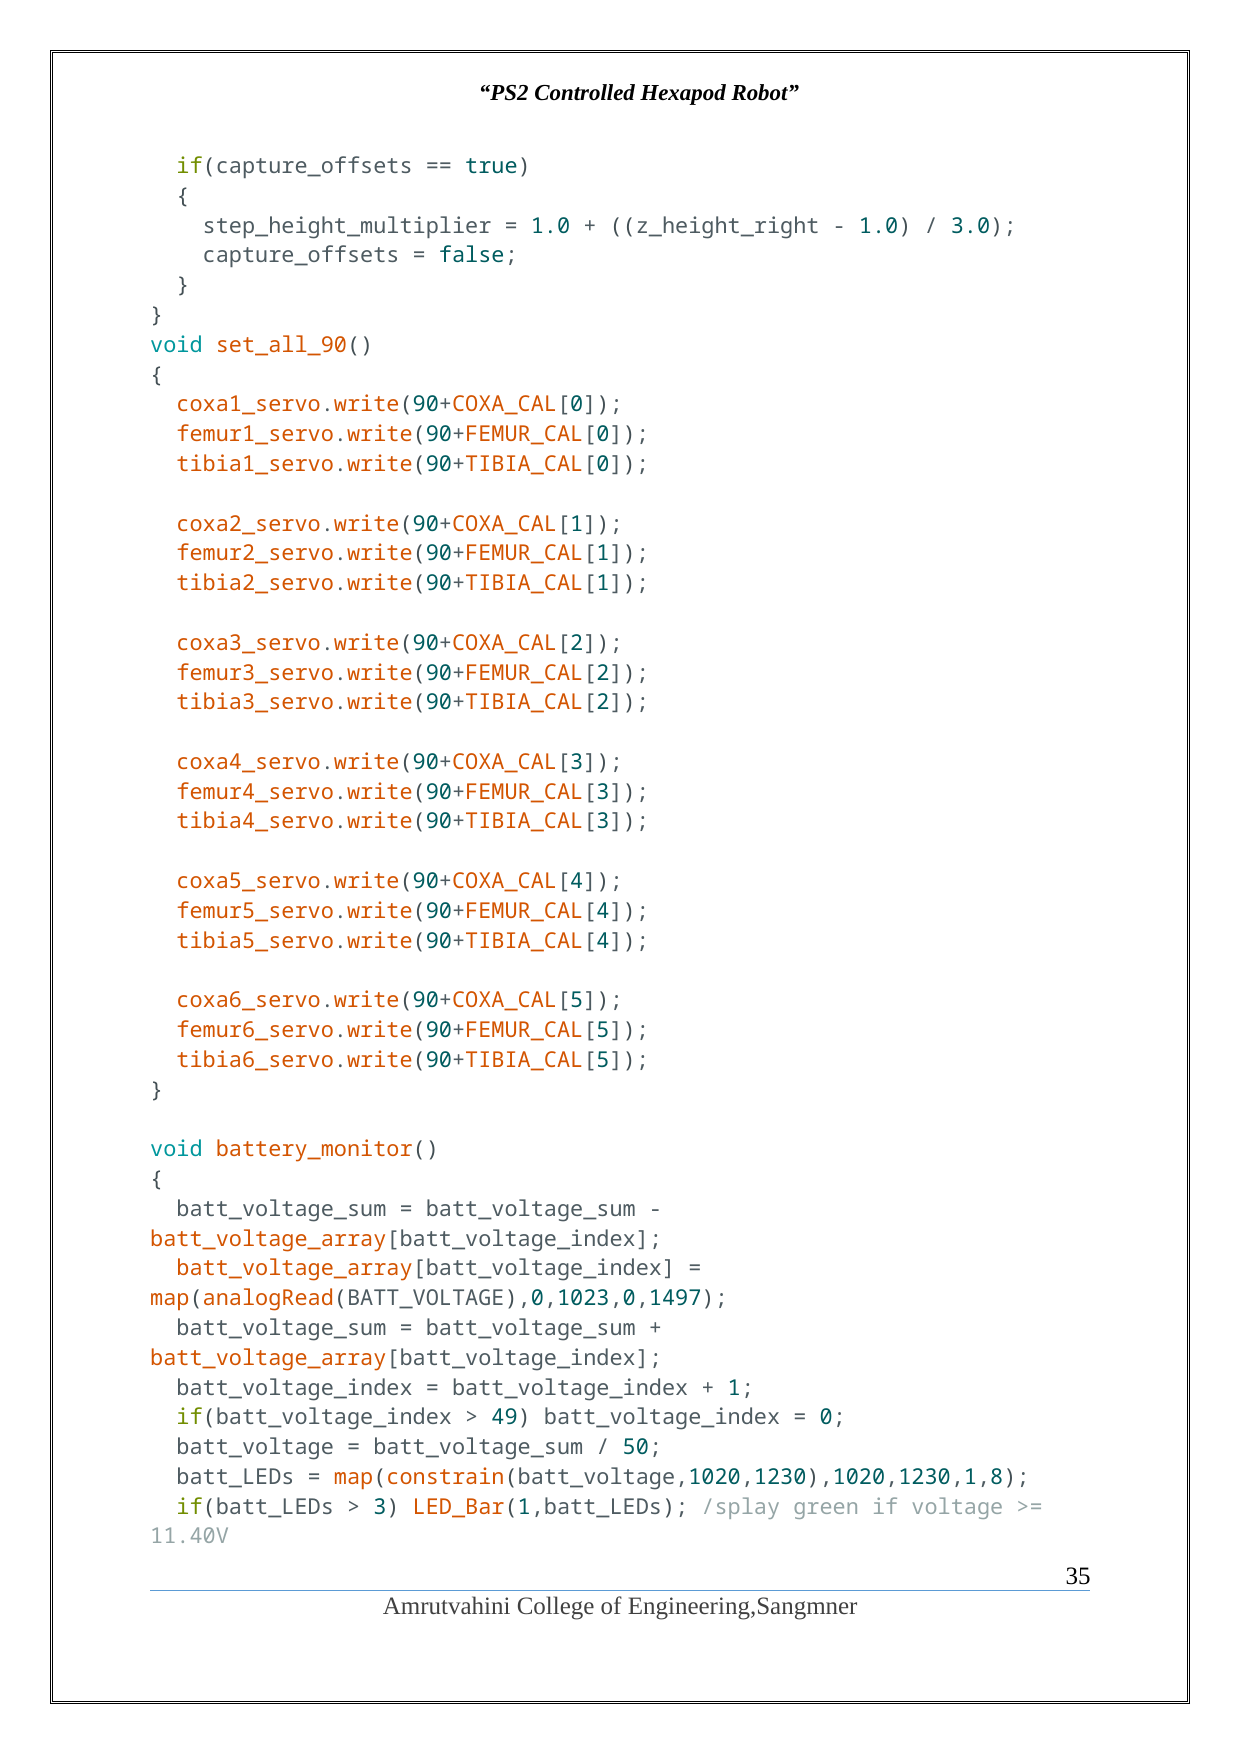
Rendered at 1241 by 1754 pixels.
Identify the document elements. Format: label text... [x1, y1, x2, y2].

text if(batt_voltage_index > 49) batt_voltage_index = 0; [150, 1401, 1090, 1431]
text femur4_servo.write(90+FEMUR_CAL[3]); [150, 776, 1090, 805]
text batt_voltage = batt_voltage_sum / 50; [150, 1431, 1090, 1461]
text batt_voltage_array[batt_voltage_index] = map(analogRead(BATT_VOLTAGE),0,1023,0,1497); [150, 1252, 1090, 1312]
text tibia4_servo.write(90+TIBIA_CAL[3]); [150, 805, 1090, 835]
text tibia6_servo.write(90+TIBIA_CAL[5]); [150, 1044, 1090, 1073]
text capture_offsets = false; [150, 239, 1090, 269]
text { [150, 180, 1090, 209]
text tibia1_servo.write(90+TIBIA_CAL[0]); [150, 448, 1090, 478]
text coxa4_servo.write(90+COXA_CAL[3]); [150, 746, 1090, 776]
text batt_LEDs = map(constrain(batt_voltage,1020,1230),1020,1230,1,8); [150, 1461, 1090, 1491]
text femur3_servo.write(90+FEMUR_CAL[2]); [150, 656, 1090, 686]
text } [150, 1073, 1090, 1103]
text tibia2_servo.write(90+TIBIA_CAL[1]); [150, 567, 1090, 597]
text step_height_multiplier = 1.0 + ((z_height_right - 1.0) / 3.0); [150, 209, 1090, 239]
text coxa1_servo.write(90+COXA_CAL[0]); [150, 388, 1090, 418]
text femur5_servo.write(90+FEMUR_CAL[4]); [150, 895, 1090, 924]
text batt_voltage_sum = batt_voltage_sum - batt_voltage_array[batt_voltage_index]; [150, 1193, 1090, 1252]
text } [150, 299, 1090, 329]
text void set_all_90() [150, 329, 1090, 358]
text { [150, 1163, 1090, 1193]
text if(capture_offsets == true) [150, 150, 1090, 180]
text tibia3_servo.write(90+TIBIA_CAL[2]); [150, 686, 1090, 716]
text femur6_servo.write(90+FEMUR_CAL[5]); [150, 1014, 1090, 1044]
text tibia5_servo.write(90+TIBIA_CAL[4]); [150, 924, 1090, 954]
text batt_voltage_sum = batt_voltage_sum + batt_voltage_array[batt_voltage_index]; [150, 1312, 1090, 1371]
text coxa6_servo.write(90+COXA_CAL[5]); [150, 984, 1090, 1014]
text void battery_monitor() [150, 1133, 1090, 1163]
text femur2_servo.write(90+FEMUR_CAL[1]); [150, 537, 1090, 567]
text coxa3_servo.write(90+COXA_CAL[2]); [150, 627, 1090, 656]
text coxa2_servo.write(90+COXA_CAL[1]); [150, 507, 1090, 537]
text } [150, 269, 1090, 299]
text { [150, 358, 1090, 388]
text if(batt_LEDs > 3) LED_Bar(1,batt_LEDs); /splay green if voltage >= 11.40V [150, 1491, 1090, 1550]
text batt_voltage_index = batt_voltage_index + 1; [150, 1371, 1090, 1401]
text coxa5_servo.write(90+COXA_CAL[4]); [150, 865, 1090, 895]
text femur1_servo.write(90+FEMUR_CAL[0]); [150, 418, 1090, 448]
